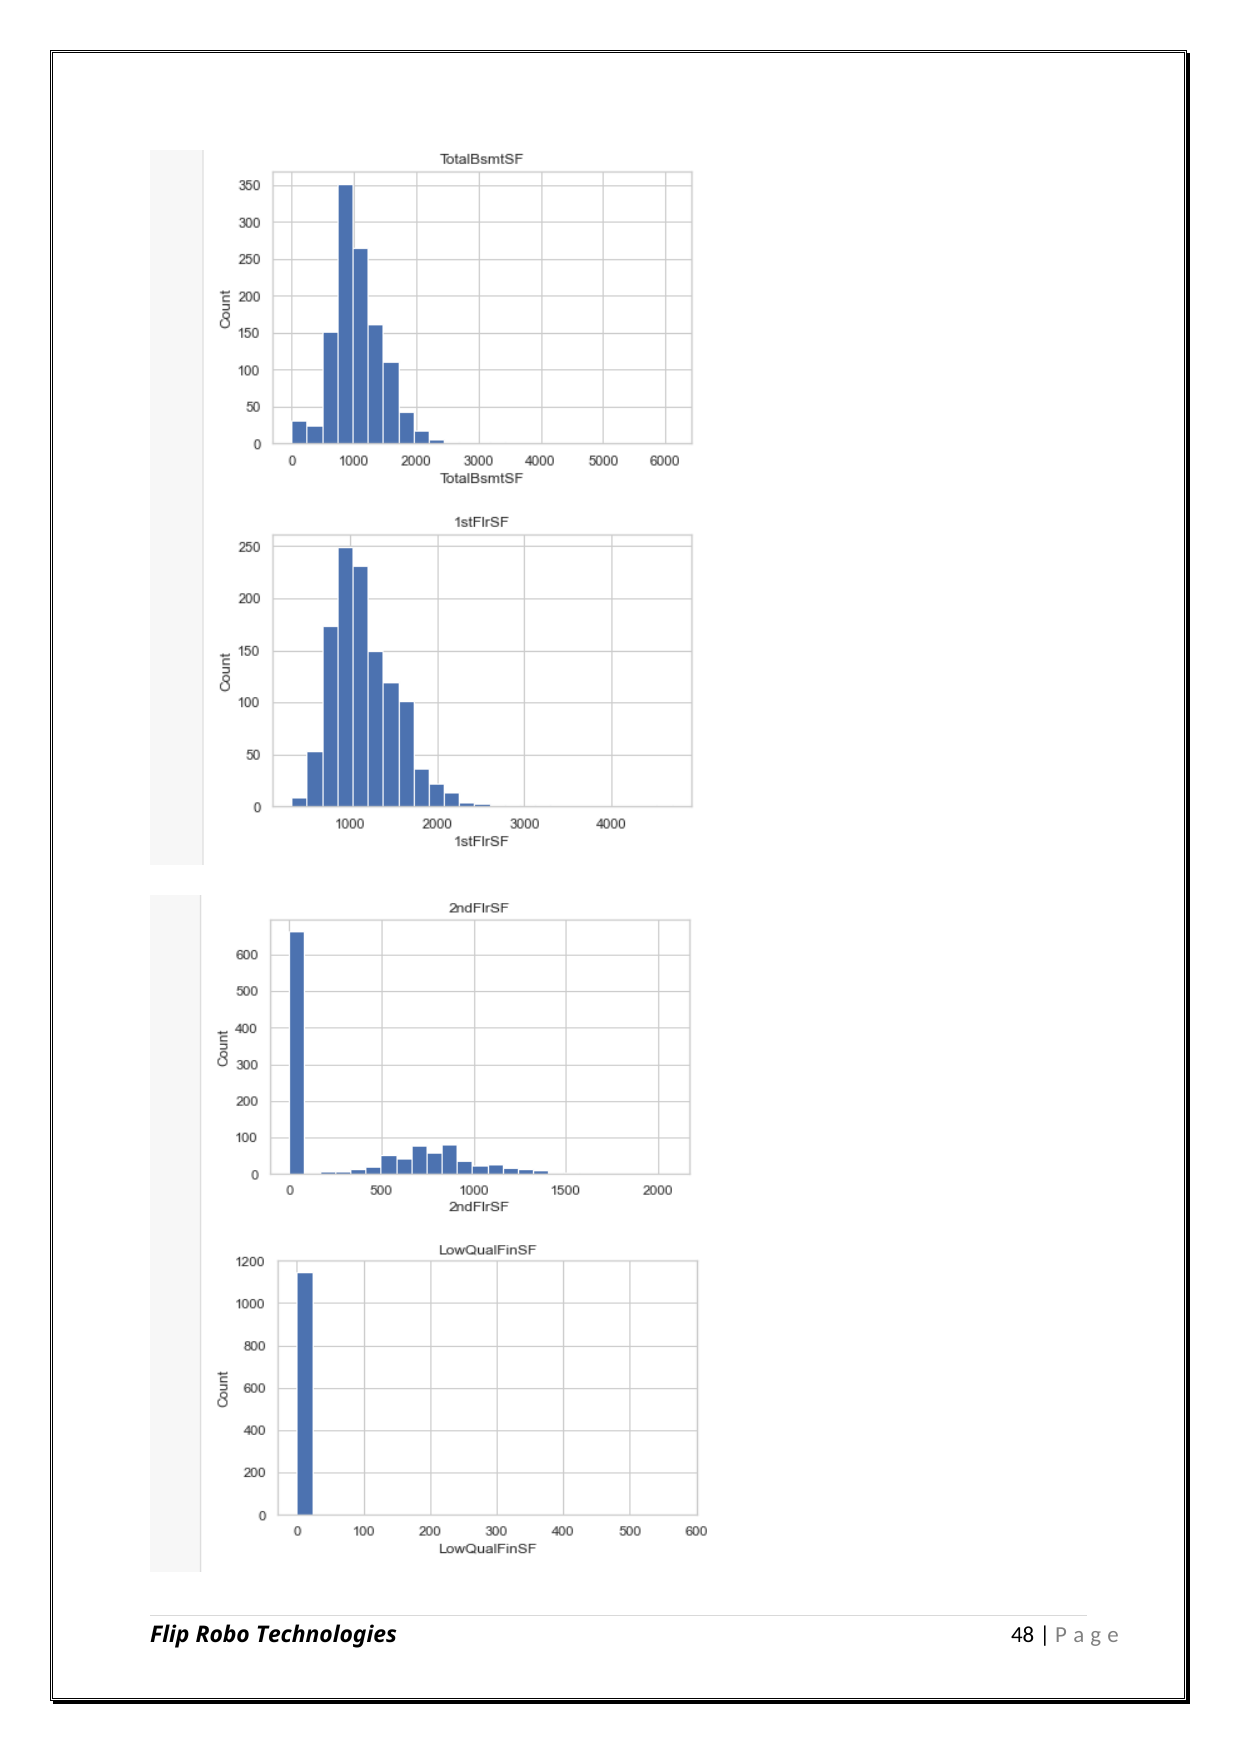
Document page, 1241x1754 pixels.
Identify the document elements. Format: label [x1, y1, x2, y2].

picture [150, 895, 896, 1572]
picture [150, 150, 854, 865]
